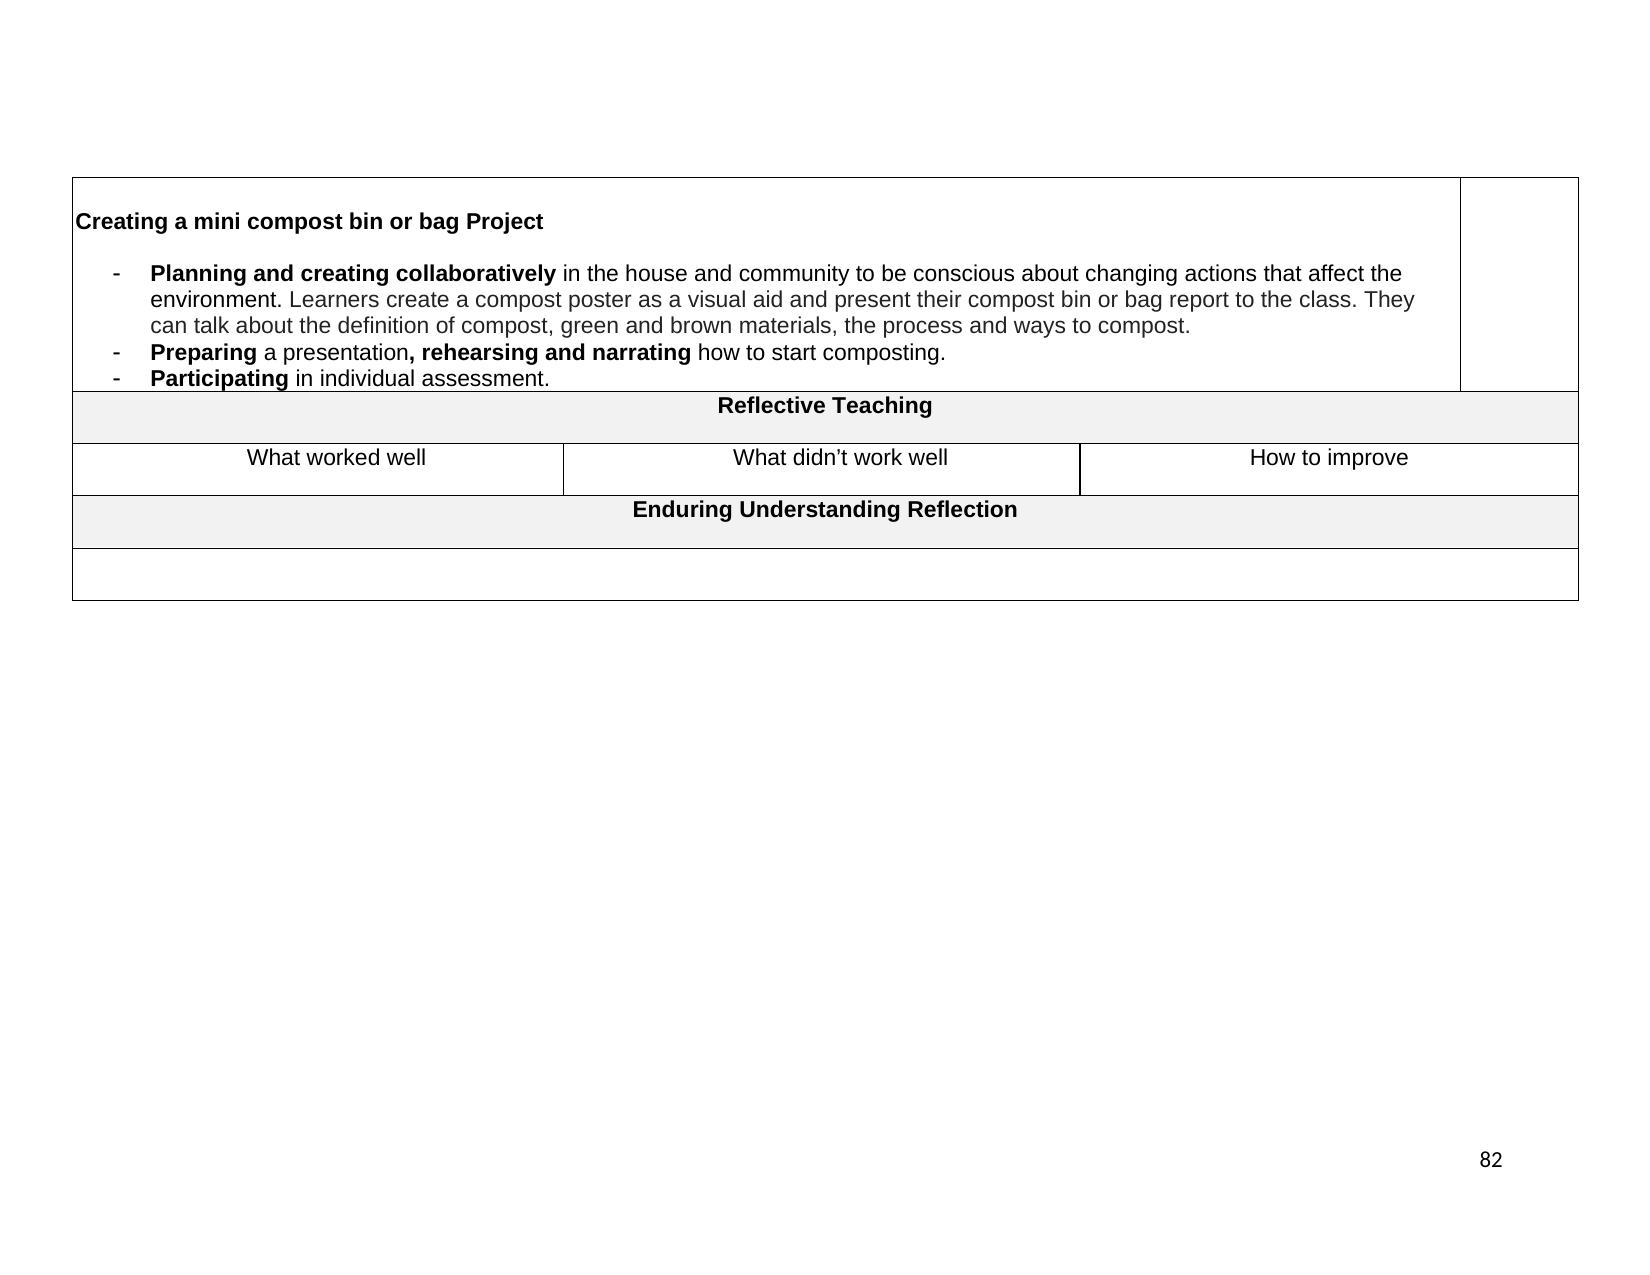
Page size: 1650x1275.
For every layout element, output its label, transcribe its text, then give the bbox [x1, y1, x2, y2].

table_cell Enduring Understanding Reflection [73, 496, 1578, 547]
table_cell [73, 549, 1578, 599]
table_cell Creating a mini compost bin or bag Project Planning and creating collaboratively in the house and community to be conscious about changing actions that affect the environment. Learners create a compost poster as a visual aid and present their compost bin or bag report to the class. They can talk about the definition of compost, green and brown materials, the process and ways to compost. Preparing a presentation, rehearsing and narrating how to start composting. Participating in individual assessment. [73, 178, 1460, 391]
table_cell [1461, 178, 1578, 391]
table_cell What didn’t work well [564, 444, 1079, 495]
table_cell Reflective Teaching [73, 392, 1578, 443]
table_cell How to improve [1081, 444, 1578, 495]
table_cell What worked well [73, 444, 563, 495]
